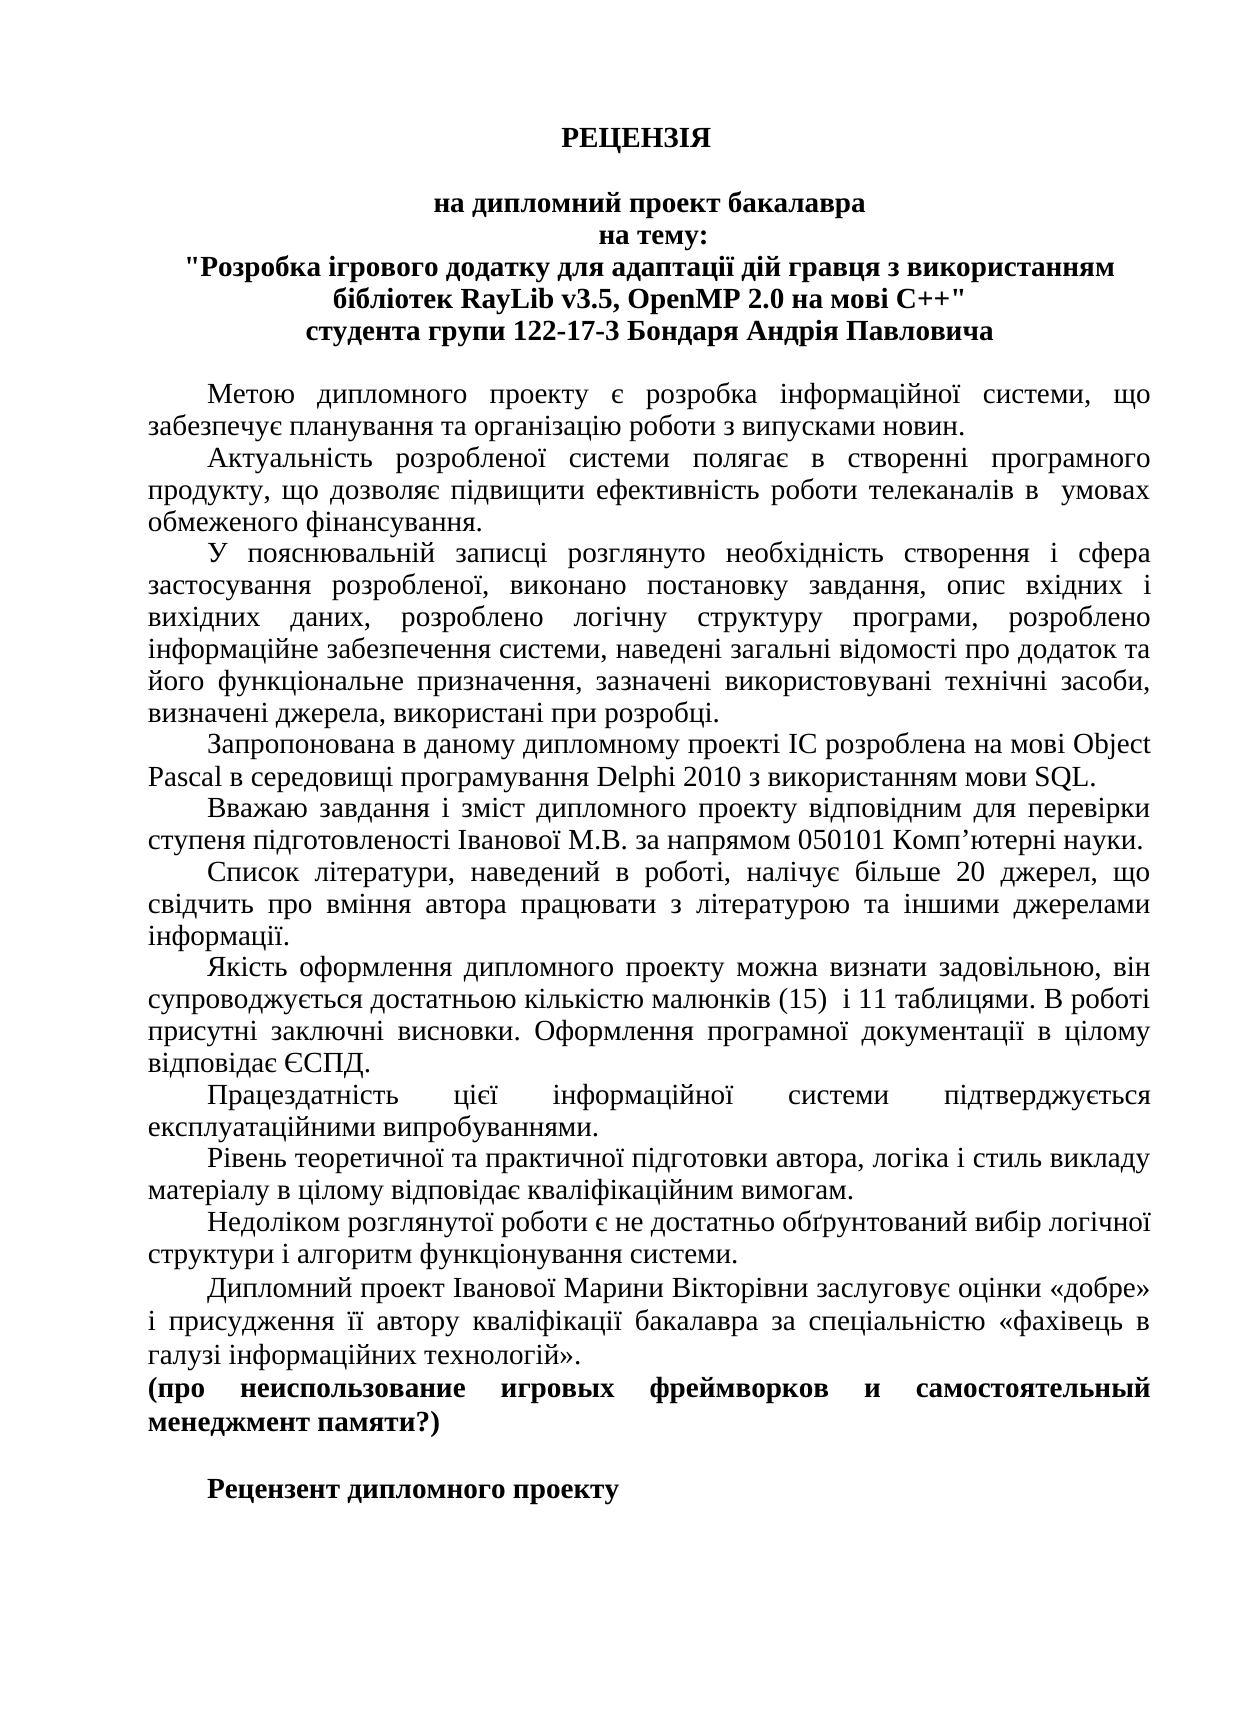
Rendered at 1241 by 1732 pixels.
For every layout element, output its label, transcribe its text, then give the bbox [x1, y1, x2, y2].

text студента групи 122-17-3 Бондаря Андрія Павловича [148, 315, 1152, 346]
text Якість оформлення дипломного проекту можна визнати задовільною, він супроводжується достатньою кількістю малюнків (15) і 11 таблицями. В роботі присутні заключні висновки. Оформлення програмної документації в цілому відповідає ЄСПД. [148, 951, 1152, 1079]
text Дипломний проект Іванової Марини Вікторівни заслуговує оцінки «добре» і присудження її автору кваліфікації бакалавра за спеціальністю «фахівець в галузі інформаційних технологій». [148, 1270, 1152, 1370]
text на дипломний проект бакалавра [148, 187, 1152, 219]
text Метою дипломного проекту є розробка інформаційної системи, що забезпечує планування та організацію роботи з випусками новин. [148, 378, 1152, 442]
text Недоліком розглянутої роботи є не достатньо обґрунтований вибір логічної структури і алгоритм функціонування системи. [148, 1206, 1152, 1270]
text Запропонована в даному дипломному проекті ІС розроблена на мові Object Pascal в середовищі програмування Delphi 2010 з використанням мови SQL. [148, 728, 1152, 792]
text У пояснювальній записці розглянуто необхідність створення і сфера застосування розробленої, виконано постановку завдання, опис вхідних і вихідних даних, розроблено логічну структуру програми, розроблено інформаційне забезпечення системи, наведені загальні відомості про додаток та його функціональне призначення, зазначені використовувані технічні засоби, визначені джерела, використані при розробці. [148, 537, 1152, 728]
text Список літератури, наведений в роботі, налічує більше 20 джерел, що свідчить про вміння автора працювати з літературою та іншими джерелами інформації. [148, 856, 1152, 951]
text Рецензент дипломного проекту [148, 1471, 1152, 1504]
text РЕЦЕНЗІЯ [148, 120, 1110, 154]
text Вважаю завдання і зміст дипломного проекту відповідним для перевірки ступеня підготовленості Іванової М.В. за напрямом 050101 Комп’ютерні науки. [148, 792, 1152, 856]
text (про неиспользование игровых фреймворков и самостоятельный менеджмент памяти?) [148, 1370, 1152, 1437]
text Актуальність розробленої системи полягає в створенні програмного продукту, що дозволяє підвищити ефективність роботи телеканалів в умовах обмеженого фінансування. [148, 442, 1152, 537]
text "Розробка ігрового додатку для адаптації дій гравця з використанням бібліотек RayLib v3.5, OpenMP 2.0 на мові C++" [148, 251, 1152, 315]
text Рівень теоретичної та практичної підготовки автора, логіка і стиль викладу матеріалу в цілому відповідає кваліфікаційним вимогам. [148, 1142, 1152, 1206]
text на тему: [148, 219, 1152, 251]
text Працездатність цієї інформаційної системи підтверджується експлуатаційними випробуваннями. [148, 1079, 1152, 1142]
